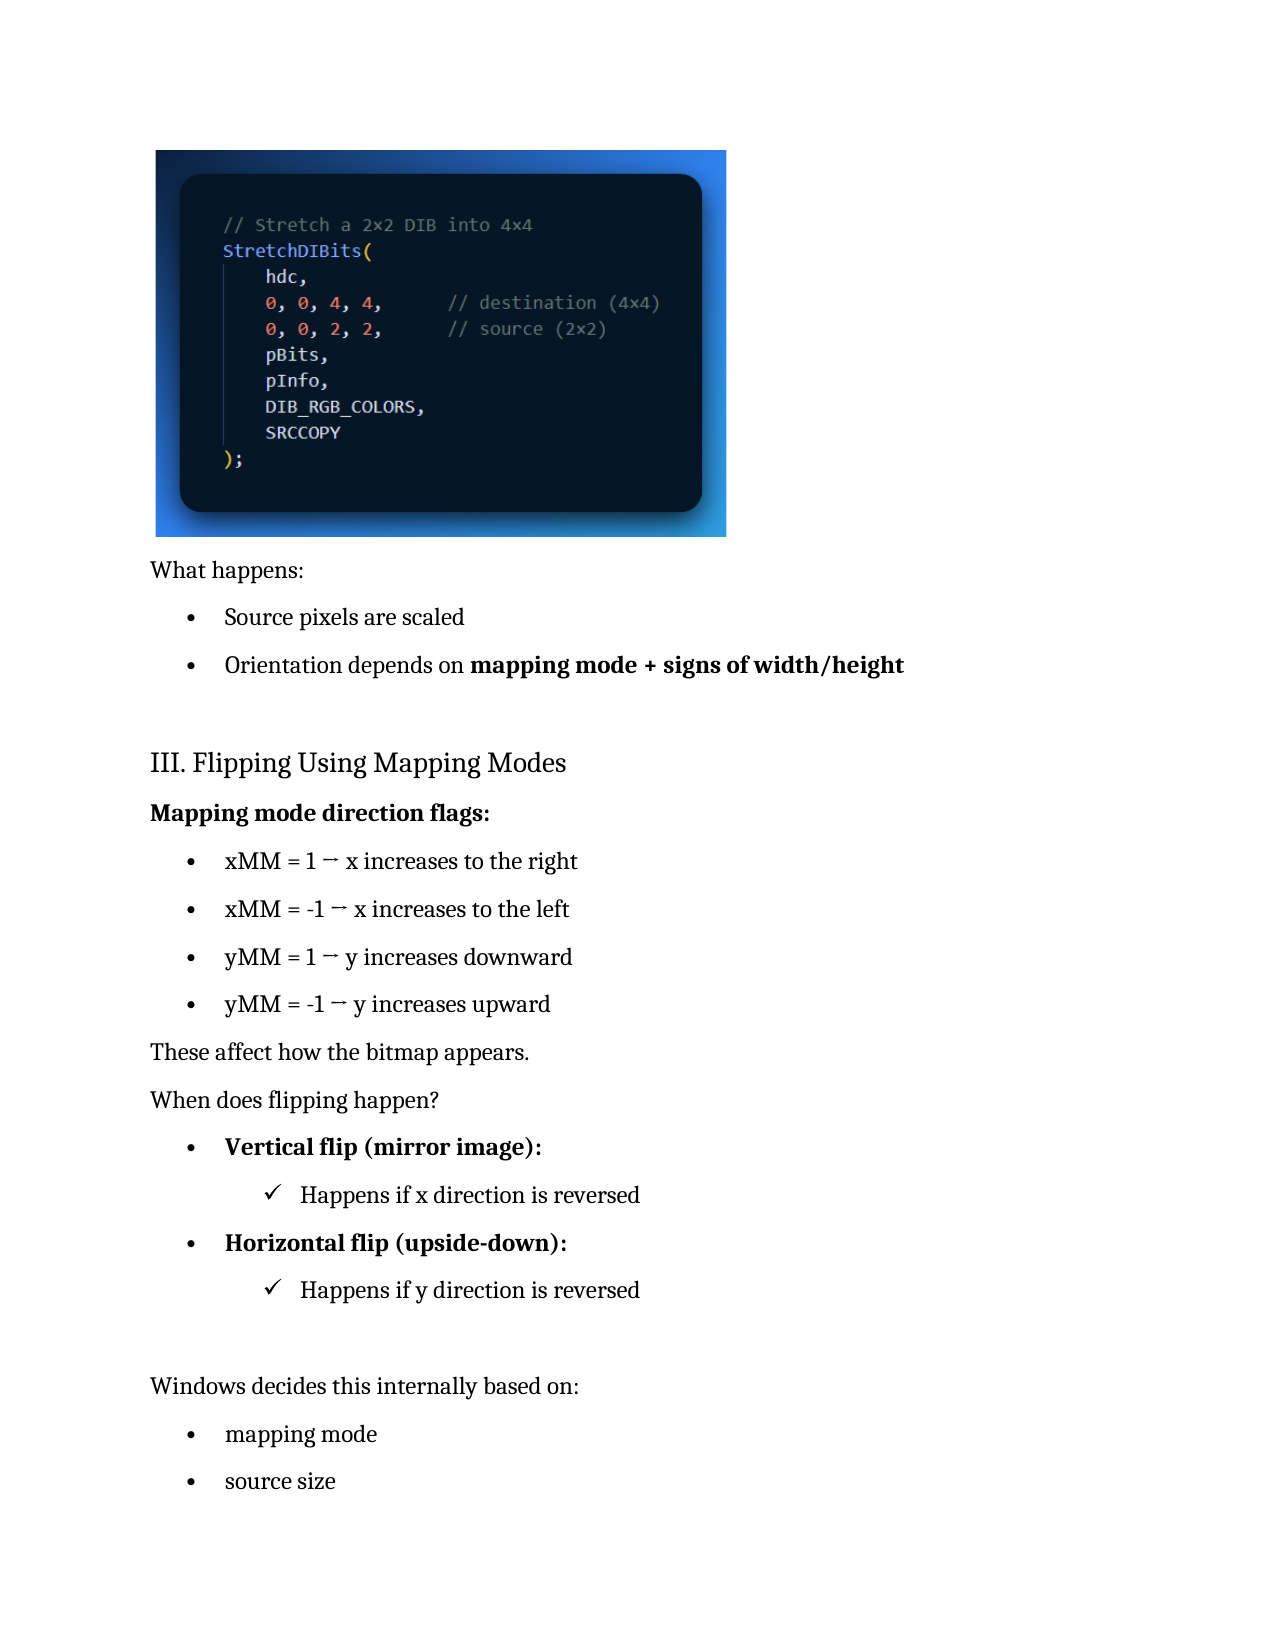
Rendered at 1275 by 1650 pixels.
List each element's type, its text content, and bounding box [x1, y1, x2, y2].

text These affect how the bitmap appears. [150, 1038, 1125, 1067]
list Orientation depends on mapping mode + signs of width/height [187, 651, 1125, 680]
list Happens if y direction is reversed [262, 1276, 1125, 1305]
text When does flipping happen? [150, 1086, 1125, 1114]
text III. Flipping Using Mapping Modes [150, 746, 1125, 780]
text What happens: [150, 556, 1125, 584]
list xMM = -1 → x increases to the left [187, 895, 1125, 923]
list xMM = 1 → x increases to the right [187, 847, 1125, 876]
list Source pixels are scaled [187, 603, 1125, 632]
list Horizontal flip (upside-down): [187, 1229, 1125, 1257]
list yMM = -1 → y increases upward [187, 990, 1125, 1019]
list Happens if x direction is reversed [262, 1181, 1125, 1210]
list mapping mode [187, 1419, 1125, 1448]
text Windows decides this internally based on: [150, 1372, 1125, 1401]
picture [155, 150, 727, 537]
text Mapping mode direction flags: [150, 799, 1125, 828]
list yMM = 1 → y increases downward [187, 942, 1125, 971]
list Vertical flip (mirror image): [187, 1133, 1125, 1162]
list source size [187, 1467, 1125, 1496]
